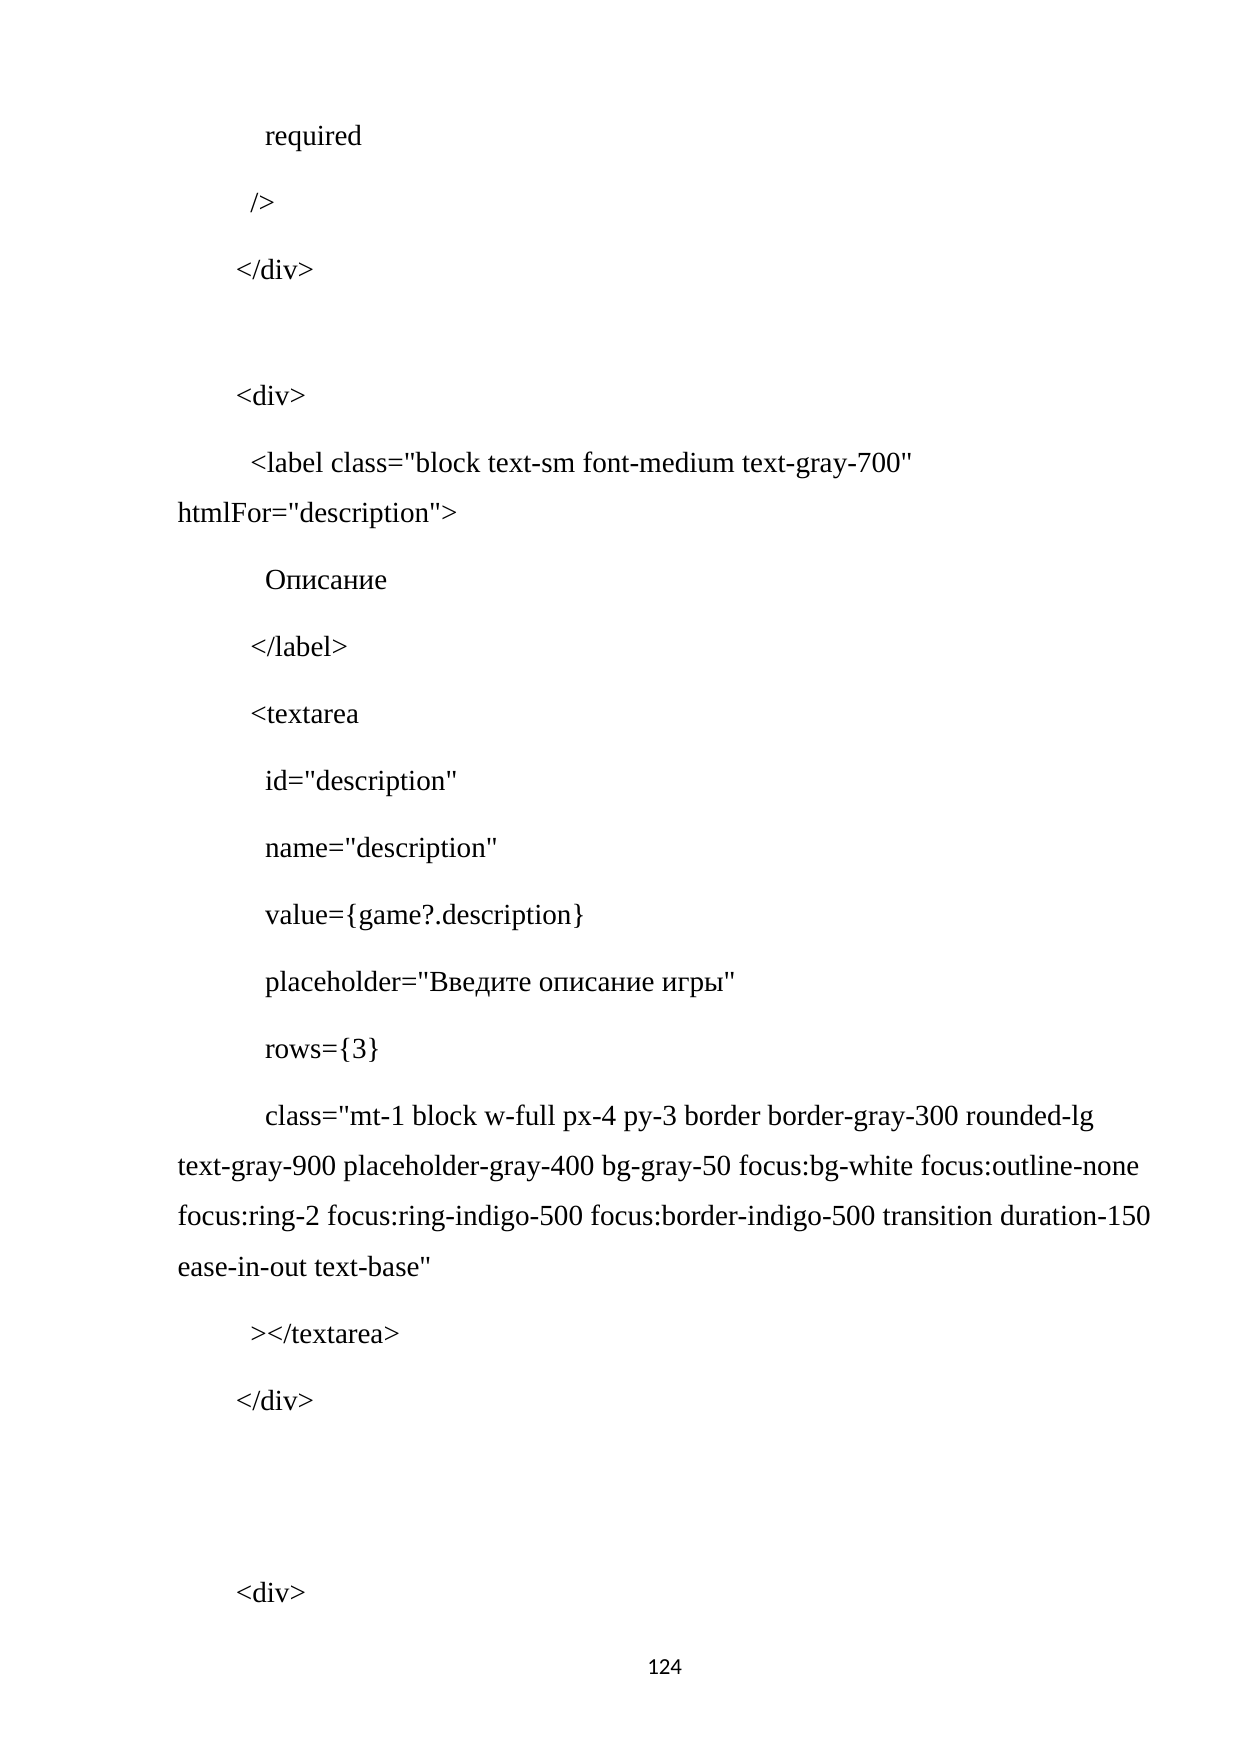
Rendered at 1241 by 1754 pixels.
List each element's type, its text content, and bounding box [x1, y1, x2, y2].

text placeholder="Введите описание игры" [177, 964, 1152, 997]
text value={game?.description} [177, 897, 1152, 930]
text </div> [177, 1383, 1152, 1416]
text /> [177, 185, 1152, 219]
text </div> [177, 252, 1152, 286]
text class="mt-1 block w-full px-4 py-3 border border-gray-300 rounded-lg text-gray-900 placeholder-gray-400 bg-gray-50 focus:bg-white focus:outline-none focus:ring-2 focus:ring-indigo-500 focus:border-indigo-500 transition duration-150 ease-in-out text-base" [177, 1098, 1152, 1282]
text id="description" [177, 763, 1152, 796]
text <div> [177, 1575, 1152, 1609]
text name="description" [177, 830, 1152, 863]
text </label> [177, 629, 1152, 662]
text rows={3} [177, 1031, 1152, 1064]
text <label class="block text-sm font-medium text-gray-700" htmlFor="description"> [177, 445, 1152, 528]
text <textarea [177, 696, 1152, 729]
text ></textarea> [177, 1316, 1152, 1349]
text Описание [177, 562, 1152, 596]
text <div> [177, 378, 1152, 411]
text required [177, 118, 1152, 152]
